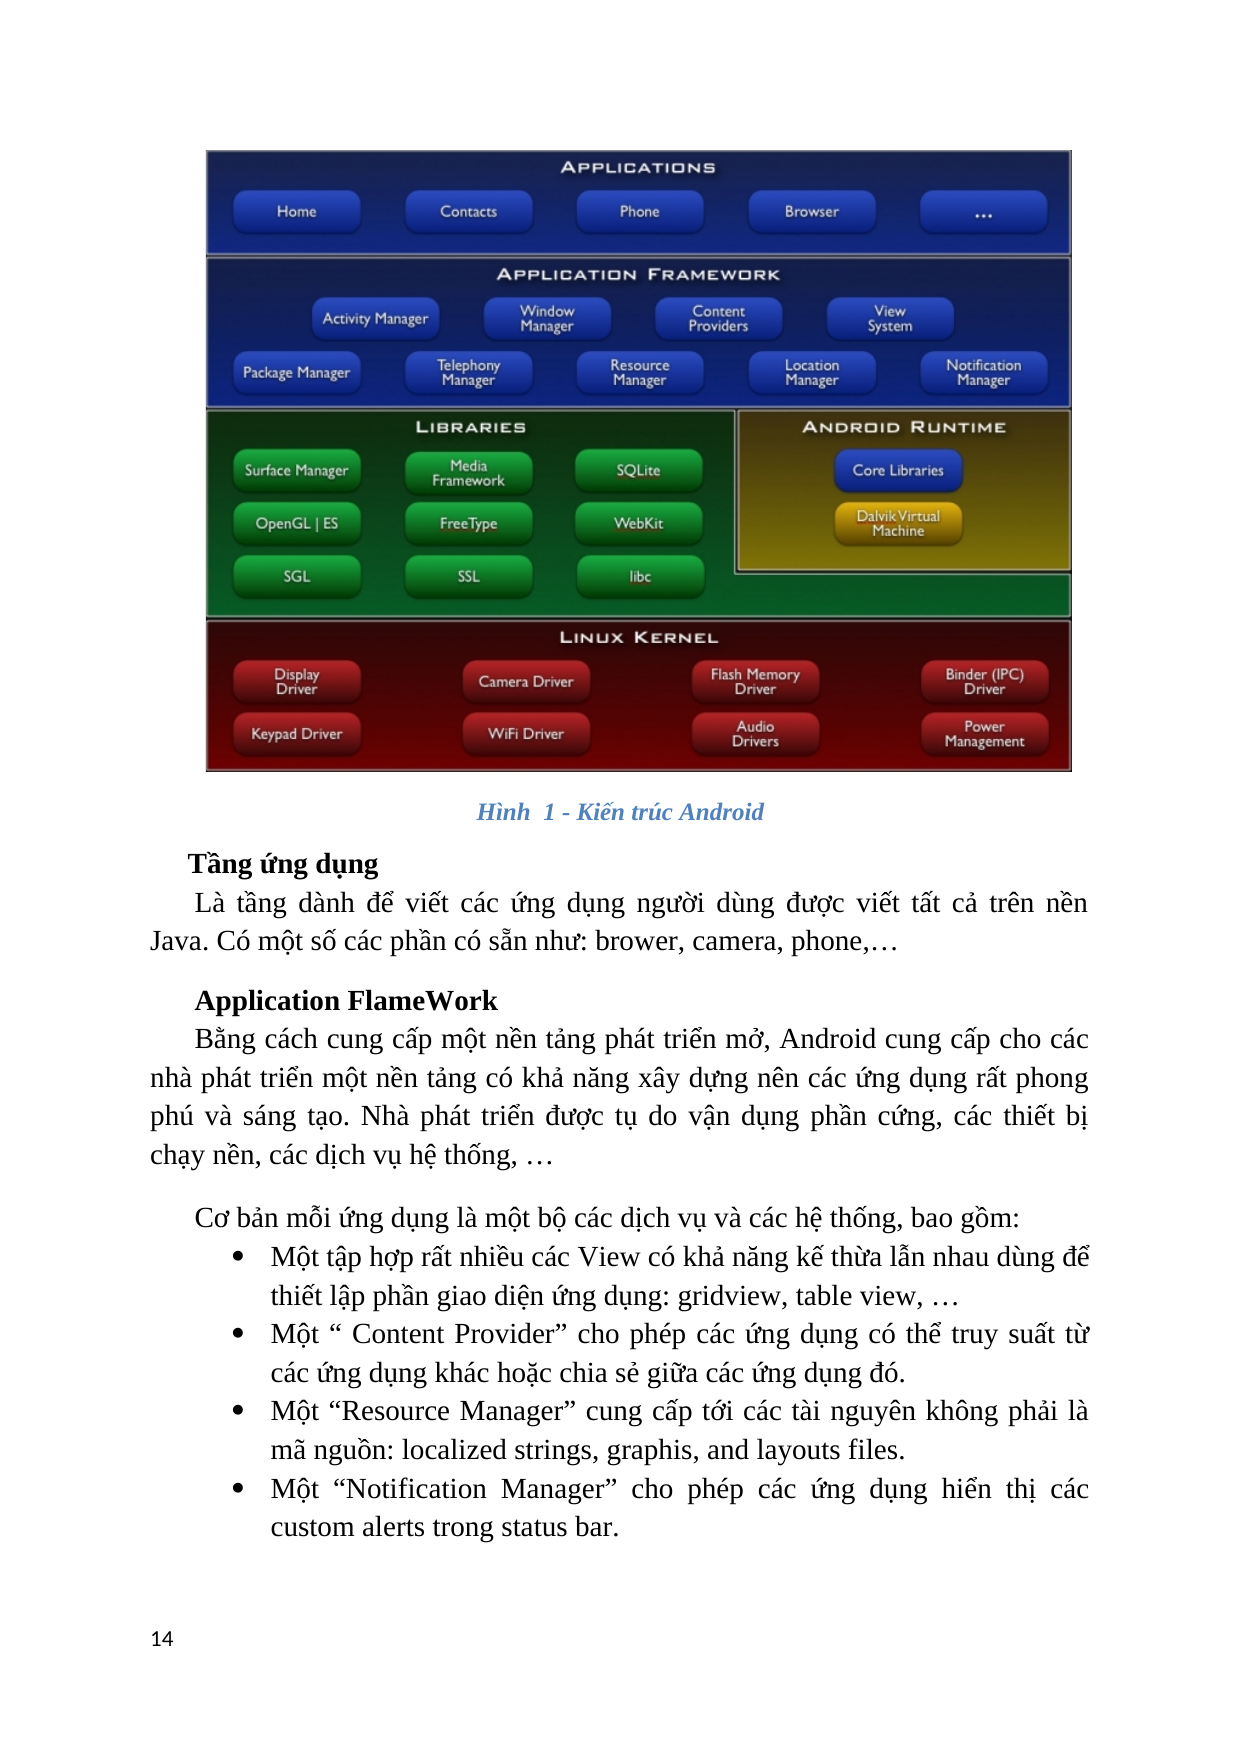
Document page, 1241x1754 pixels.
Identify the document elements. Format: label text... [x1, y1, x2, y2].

list Một “ Content Provider” cho phép các ứng dụng có thể truy suất từ các ứng dụng khác hoặc chia sẻ giữa các ứng dụng đó. [233, 1316, 1090, 1388]
list Một tập hợp rất nhiều các View có khả năng kế thừa lẫn nhau dùng để thiết lập phần giao diện ứng dụng: gridview, table view, … [233, 1239, 1090, 1311]
text Tầng ứng dụng [150, 846, 1090, 880]
text Bằng cách cung cấp một nền tảng phát triển mở, Android cung cấp cho các nhà phát triển một nền tảng có khả năng xây dựng nên các ứng dụng rất phong phú và sáng tạo. Nhà phát triển được tụ do vận dụng phần cứng, các thiết bị chạy nền, các dịch vụ hệ thống, … [150, 1021, 1090, 1171]
list Một “Notification Manager” cho phép các ứng dụng hiển thị các custom alerts trong status bar. [233, 1471, 1090, 1543]
picture [205, 150, 1072, 772]
list Một “Resource Manager” cung cấp tới các tài nguyên không phải là mã nguồn: localized strings, graphis, and layouts files. [233, 1393, 1090, 1466]
text Application FlameWork [150, 983, 1090, 1016]
text Là tầng dành để viết các ứng dụng người dùng được viết tất cả trên nền Java. Có một số các phần có sẵn như: brower, camera, phone,… [150, 885, 1090, 957]
text Hình 1 - Kiến trúc Android [150, 797, 1090, 826]
text Cơ bản mỗi ứng dụng là một bộ các dịch vụ và các hệ thống, bao gồm: [150, 1201, 1090, 1234]
